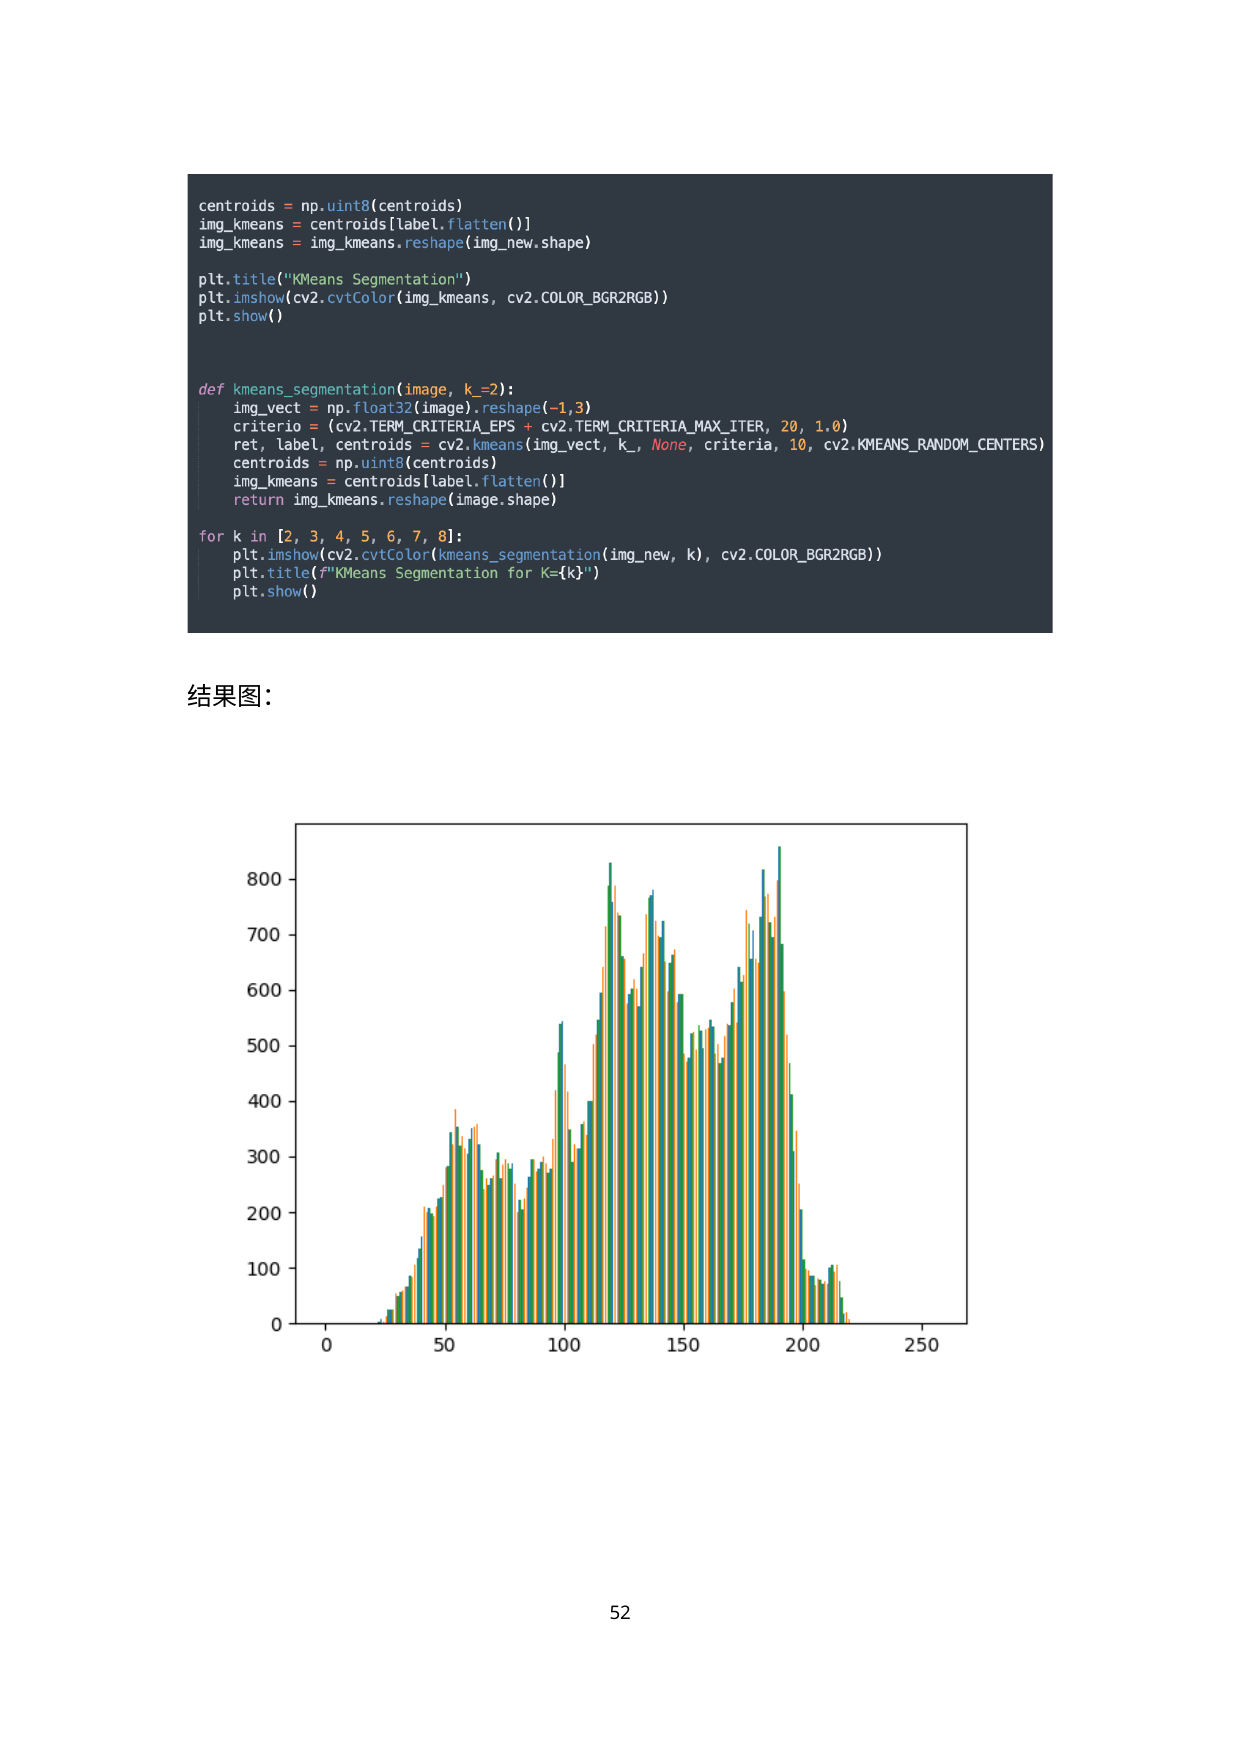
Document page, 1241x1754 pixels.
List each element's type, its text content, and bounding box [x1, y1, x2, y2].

text 结果图： [187, 662, 1053, 727]
picture [187, 174, 1053, 633]
picture [187, 745, 1053, 1395]
